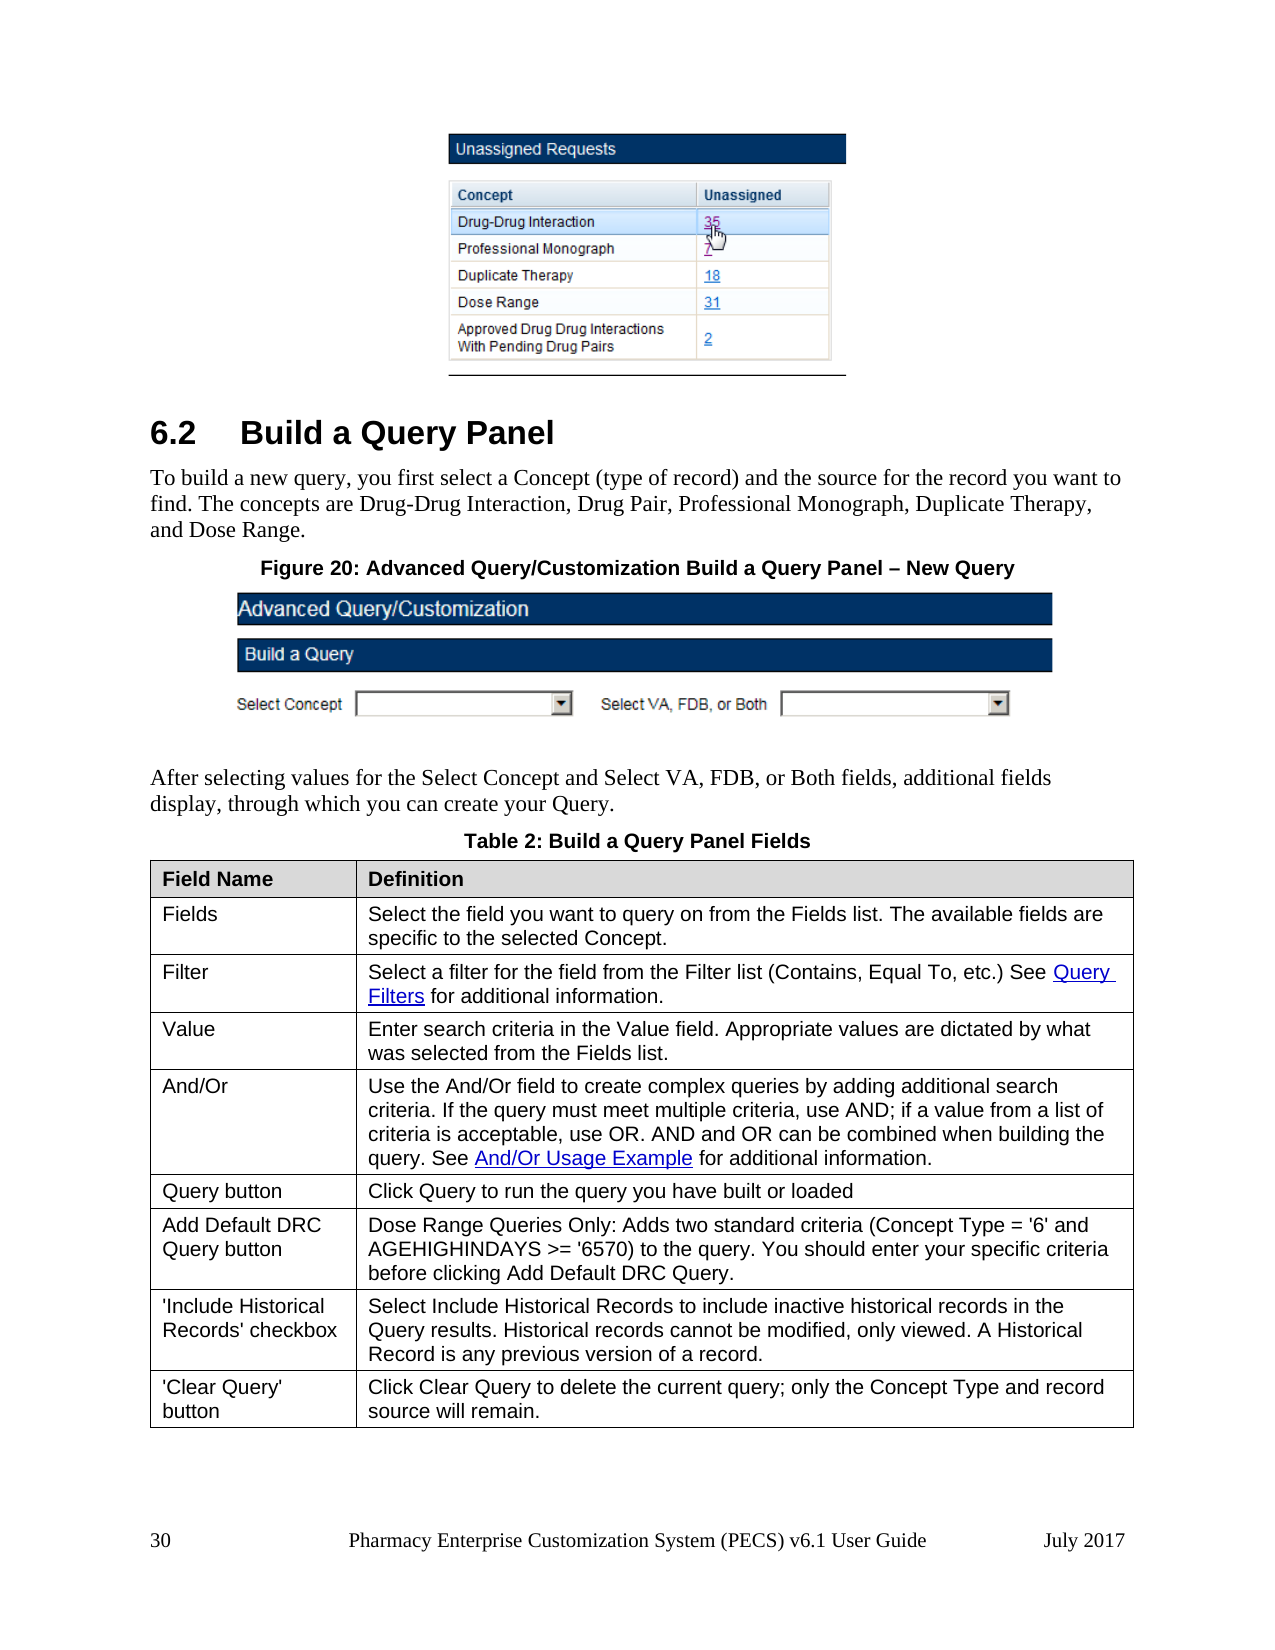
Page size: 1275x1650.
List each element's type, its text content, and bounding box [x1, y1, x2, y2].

table_cell Value [151, 1013, 356, 1069]
table_cell Select a filter for the field from the Filter list (Contains, Equal To, etc.) See Query Filters for additional information. [357, 955, 1133, 1012]
table_cell Click Query to run the query you have built or loaded [357, 1175, 1133, 1207]
table_cell 'Include Historical Records' checkbox [151, 1290, 356, 1370]
subtitle Build a Query Panel [150, 413, 1125, 451]
table_header Definition [357, 861, 1133, 897]
table_cell Dose Range Queries Only: Adds two standard criteria (Concept Type = '6' and AGEHIGHINDAYS >= '6570) to the query. You should enter your specific criteria before clicking Add Default DRC Query. [357, 1209, 1133, 1289]
table_cell Enter search criteria in the Value field. Appropriate values are dictated by what was selected from the Fields list. [357, 1013, 1133, 1069]
table_cell And/Or [151, 1070, 356, 1174]
table_header Field Name [151, 861, 356, 897]
table_cell Use the And/Or field to create complex queries by adding additional search criteria. If the query must meet multiple criteria, use AND; if a value from a list of criteria is acceptable, use OR. AND and OR can be combined when building the query. See And/Or Usage Example for additional information. [357, 1070, 1133, 1174]
text Table 2: Build a Query Panel Fields [150, 829, 1125, 853]
table_cell Query button [151, 1175, 356, 1207]
table_cell Fields [151, 898, 356, 954]
picture [222, 585, 1053, 740]
picture [429, 121, 847, 376]
table_cell Click Clear Query to delete the current query; only the Concept Type and record source will remain. [357, 1371, 1133, 1427]
text To build a new query, you first select a Concept (type of record) and the source for the record you want to find. The concepts are Drug-Drug Interaction, Drug Pair, Professional Monograph, Duplicate Therapy, and Dose Range. [150, 464, 1125, 543]
table_cell Select the field you want to query on from the Fields list. The available fields are specific to the selected Concept. [357, 898, 1133, 954]
text Figure 20: Advanced Query/Customization Build a Query Panel – New Query [150, 555, 1125, 579]
table_cell Add Default DRC Query button [151, 1209, 356, 1289]
table_cell Select Include Historical Records to include inactive historical records in the Query results. Historical records cannot be modified, only viewed. A Historical Record is any previous version of a record. [357, 1290, 1133, 1370]
text After selecting values for the Select Concept and Select VA, FDB, or Both fields, additional fields display, through which you can create your Query. [150, 764, 1125, 817]
table_cell 'Clear Query' button [151, 1371, 356, 1427]
table_cell Filter [151, 955, 356, 1012]
